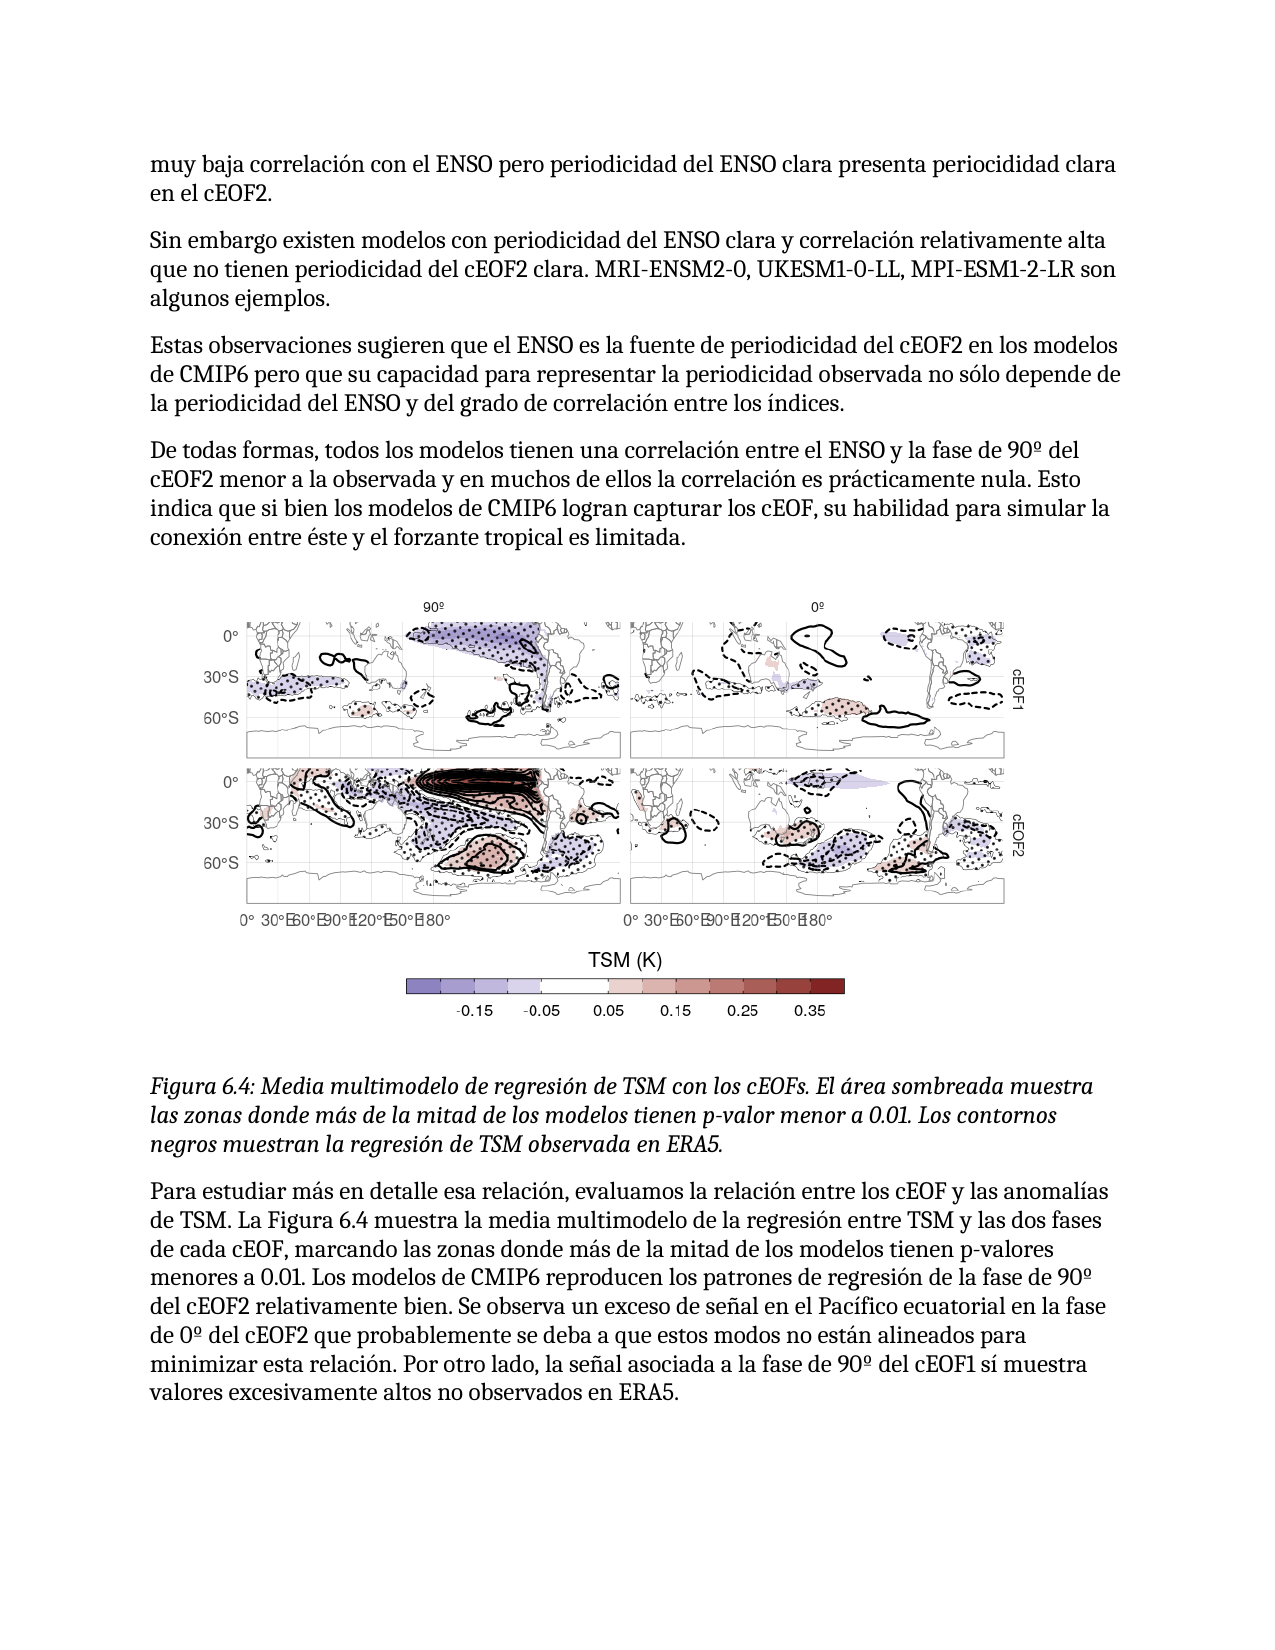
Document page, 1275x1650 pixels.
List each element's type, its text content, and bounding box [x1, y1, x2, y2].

text Figura 6.4: Media multimodelo de regresión de TSM con los cEOFs. El área sombreada muestra las zonas donde más de la mitad de los modelos tienen p-valor menor a 0.01. Los contornos negros muestran la regresión de TSM observada en ERA5. [150, 1072, 1125, 1158]
picture [168, 570, 1044, 1052]
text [150, 150, 1125, 207]
text De todas formas, todos los modelos tienen una correlación entre el ENSO y la fase de 90º del cEOF2 menor a la observada y en muchos de ellos la correlación es prácticamente nula. Esto indica que si bien los modelos de CMIP6 logran capturar los cEOF, su habilidad para simular la conexión entre éste y el forzante tropical es limitada. [150, 436, 1125, 551]
text Para estudiar más en detalle esa relación, evaluamos la relación entre los cEOF y las anomalías de TSM. La Figura 6.4 muestra la media multimodelo de la regresión entre TSM y las dos fases de cada cEOF, marcando las zonas donde más de la mitad de los modelos tienen p-valores menores a 0.01. Los modelos de CMIP6 reproducen los patrones de regresión de la fase de 90º del cEOF2 relativamente bien. Se observa un exceso de señal en el Pacífico ecuatorial en la fase de 0º del cEOF2 que probablemente se deba a que estos modos no están alineados para minimizar esta relación. Por otro lado, la señal asociada a la fase de 90º del cEOF1 sí muestra valores excesivamente altos no observados en ERA5. [150, 1177, 1125, 1407]
text Estas observaciones sugieren que el ENSO es la fuente de periodicidad del cEOF2 en los modelos de CMIP6 pero que su capacidad para representar la periodicidad observada no sólo depende de la periodicidad del ENSO y del grado de correlación entre los índices. [150, 331, 1125, 417]
text Sin embargo existen modelos con periodicidad del ENSO clara y correlación relativamente alta que no tienen periodicidad del cEOF2 clara. MRI-ENSM2-0, UKESM1-0-LL, MPI-ESM1-2-LR son algunos ejemplos. [150, 226, 1125, 312]
